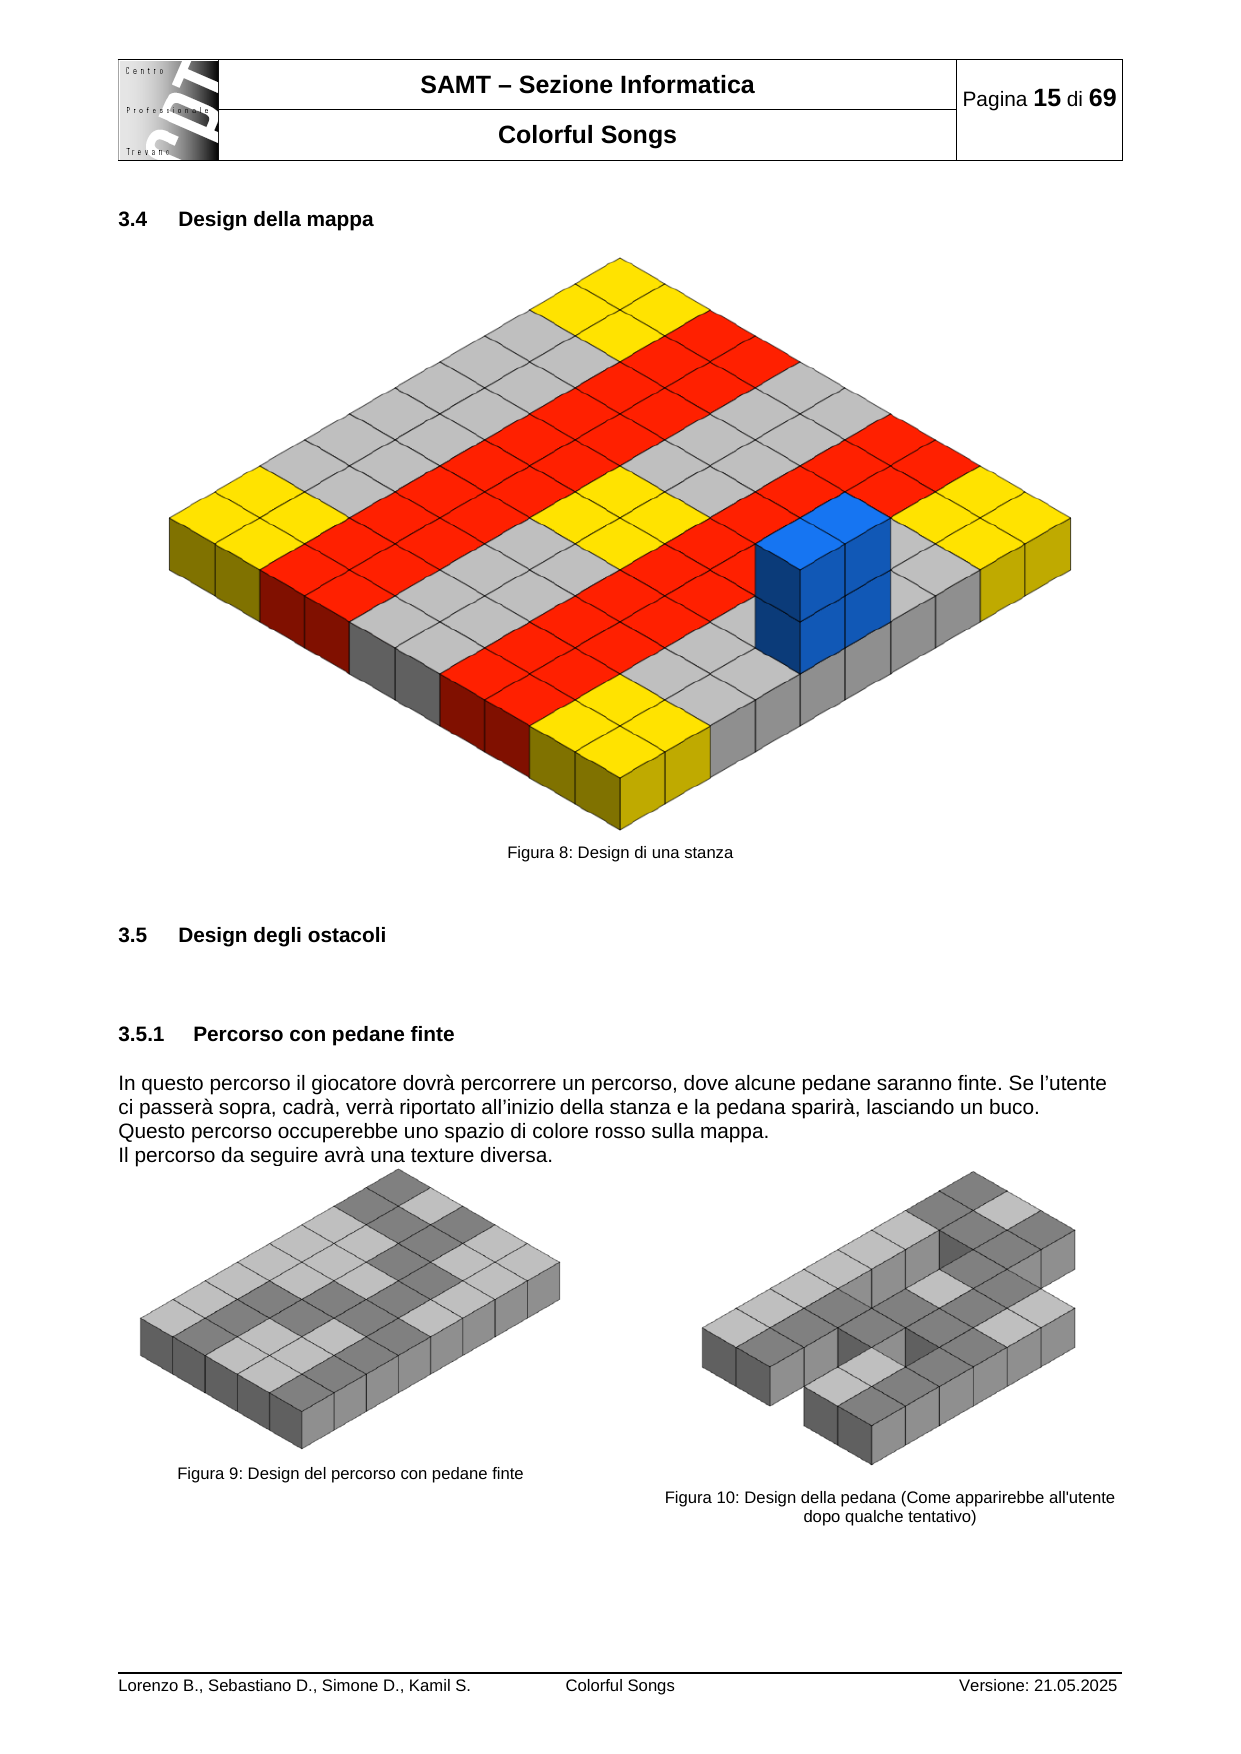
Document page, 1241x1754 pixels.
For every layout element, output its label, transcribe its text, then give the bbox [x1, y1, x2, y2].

text Figura 8: Design di una stanza [118, 842, 1122, 862]
text Il percorso da seguire avrà una texture diversa. [118, 1143, 1122, 1167]
subtitle Percorso con pedane finte [118, 1022, 1122, 1046]
picture [166, 255, 1075, 831]
text Questo percorso occuperebbe uno spazio di colore rosso sulla mappa. [118, 1119, 1122, 1143]
picture [118, 60, 219, 160]
text Figura 9: Design del percorso con pedane finte [118, 1464, 583, 1483]
text In questo percorso il giocatore dovrà percorrere un percorso, dove alcune pedane saranno finte. Se l’utente ci passerà sopra, cadrà, verrà riportato all’inizio della stanza e la pedana sparirà, lasciando un buco. [118, 1071, 1122, 1119]
picture [138, 1166, 563, 1452]
text Figura 10: Design della pedana (Come apparirebbe all'utente dopo qualche tentativo) [658, 1488, 1122, 1526]
picture [698, 1166, 1082, 1476]
subtitle Design della mappa [118, 207, 1122, 231]
subtitle Design degli ostacoli [118, 923, 1122, 947]
